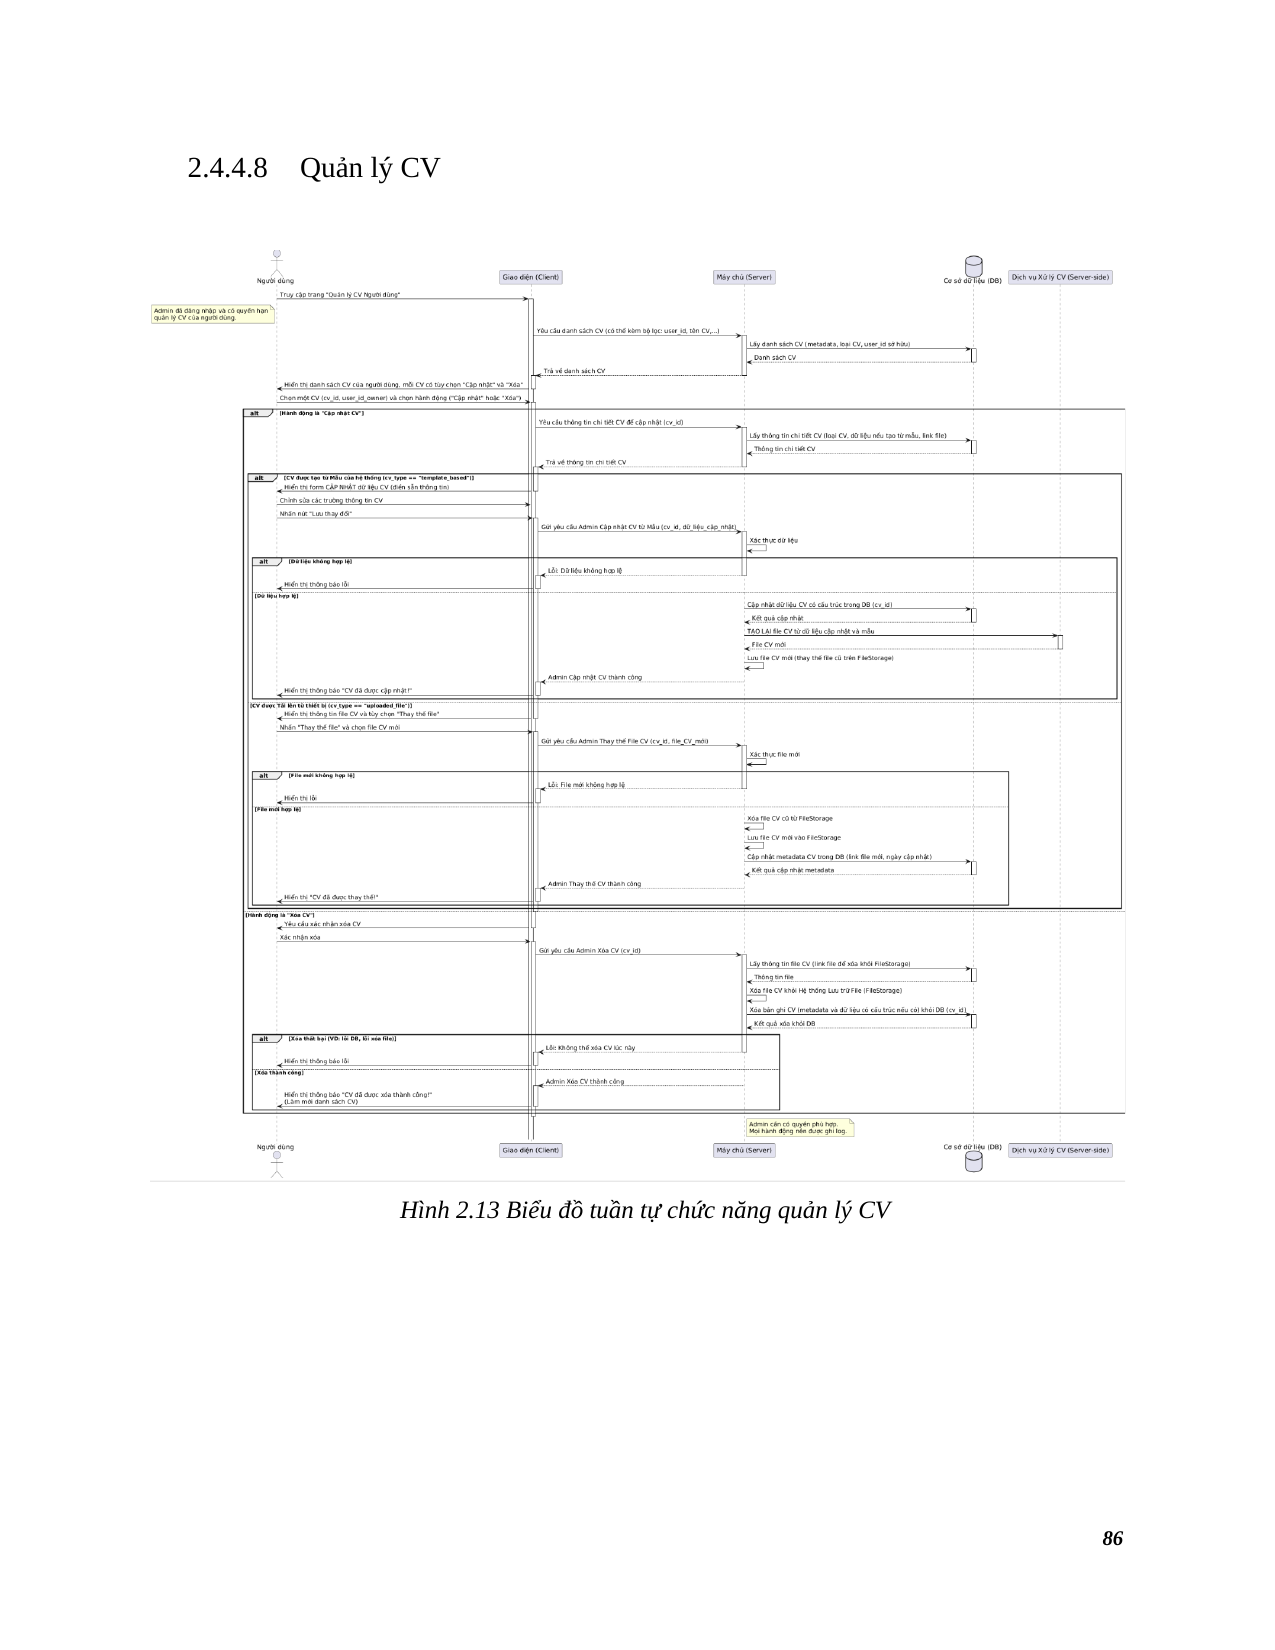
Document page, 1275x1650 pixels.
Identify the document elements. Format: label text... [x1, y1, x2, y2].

picture [150, 250, 1125, 1182]
list Quản lý CV [187, 150, 1125, 183]
text Hình 2.13 Biểu đồ tuần tự chức năng quản lý CV [158, 1196, 1135, 1224]
